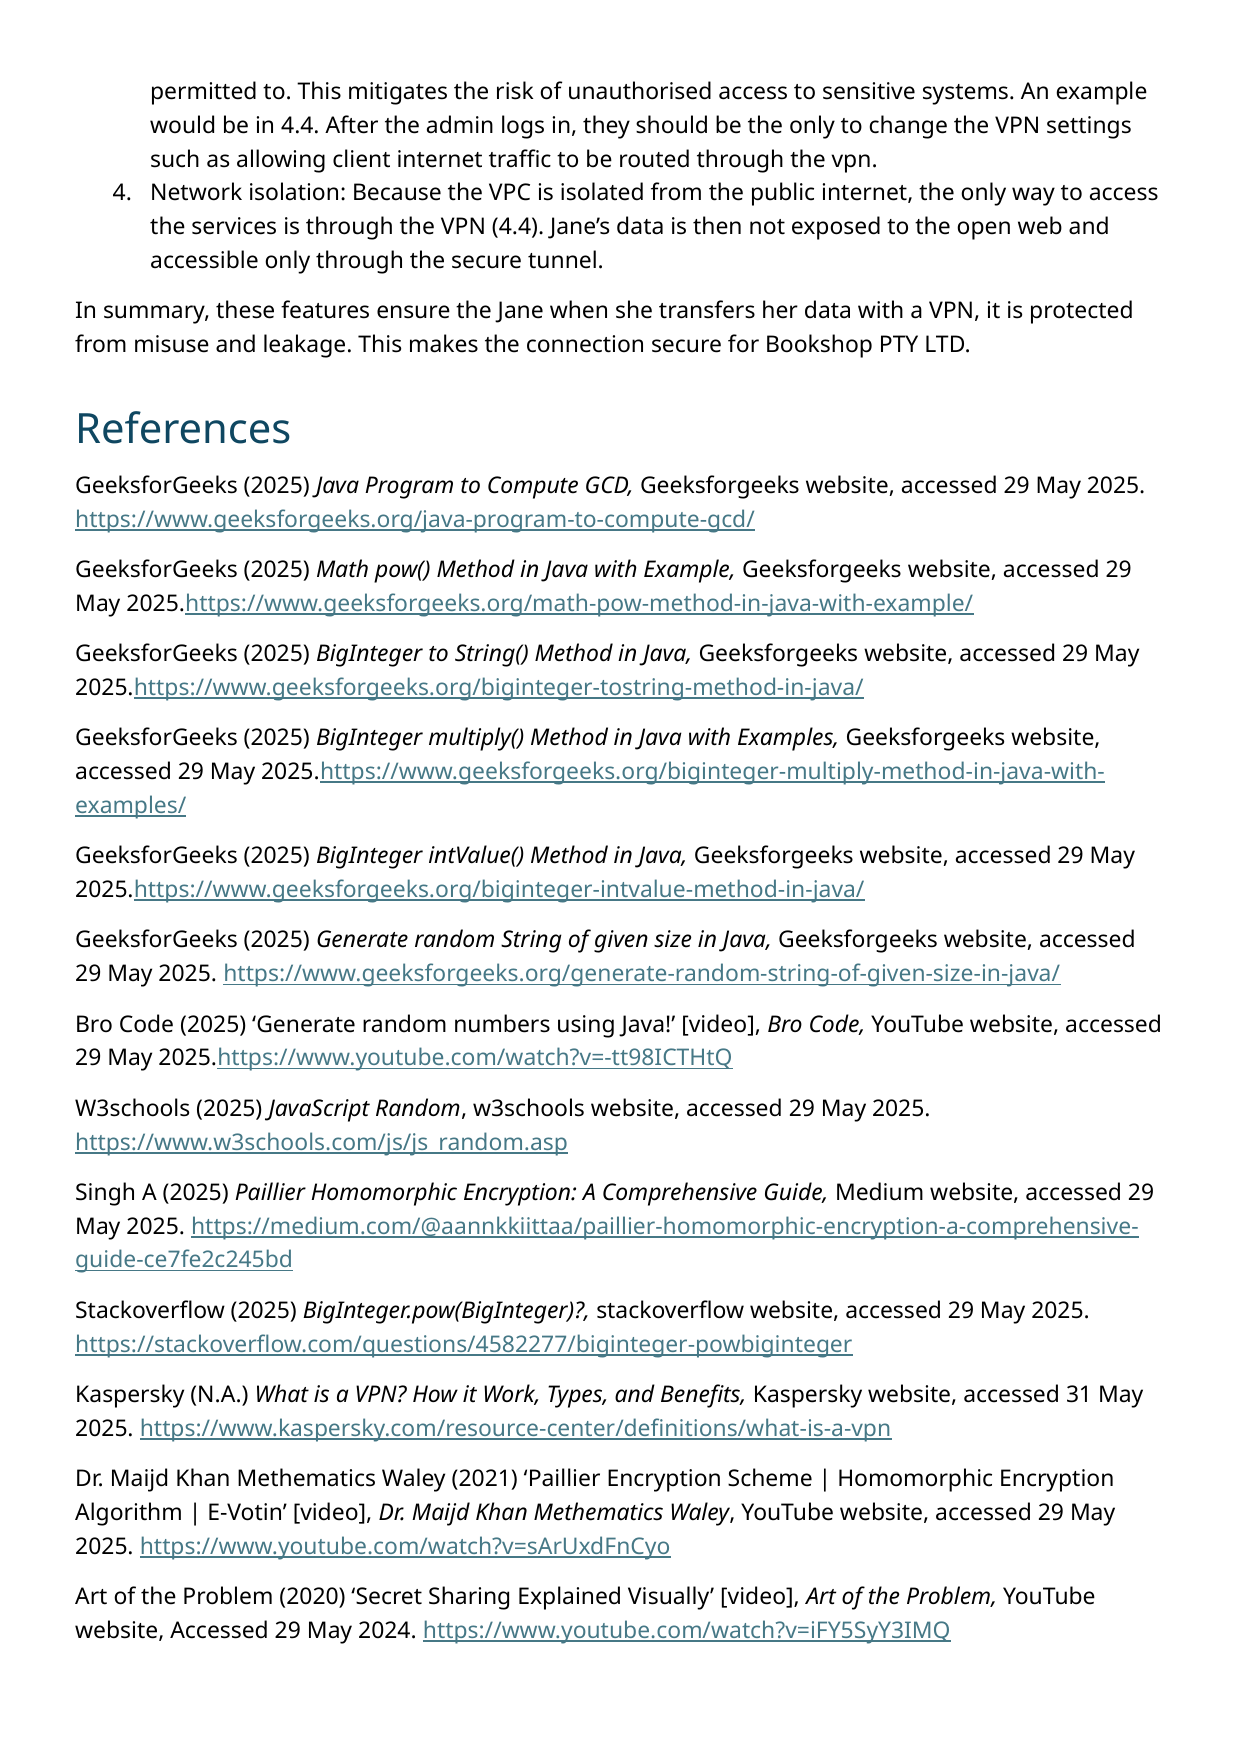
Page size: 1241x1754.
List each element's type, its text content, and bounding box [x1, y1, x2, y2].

text W3schools (2025) JavaScript Random, w3schools website, accessed 29 May 2025. https://www.w3schools.com/js/js_random.asp [75, 1092, 1165, 1157]
text Stackoverflow (2025) BigInteger.pow(BigInteger)?, stackoverflow website, accessed 29 May 2025. https://stackoverflow.com/questions/4582277/biginteger-powbiginteger [75, 1294, 1165, 1359]
text GeeksforGeeks (2025) BigInteger multiply() Method in Java with Examples, Geeksforgeeks website, accessed 29 May 2025.https://www.geeksforgeeks.org/biginteger-multiply-method-in-java-with-examples/ [75, 721, 1165, 820]
text GeeksforGeeks (2025) Math pow() Method in Java with Example, Geeksforgeeks website, accessed 29 May 2025.https://www.geeksforgeeks.org/math-pow-method-in-java-with-example/ [75, 553, 1165, 618]
text GeeksforGeeks (2025) Generate random String of given size in Java, Geeksforgeeks website, accessed 29 May 2025. https://www.geeksforgeeks.org/generate-random-string-of-given-size-in-java/ [75, 923, 1165, 988]
text Dr. Maijd Khan Methematics Waley (2021) ‘Paillier Encryption Scheme | Homomorphic Encryption Algorithm | E-Votin’ [video], Dr. Maijd Khan Methematics Waley, YouTube website, accessed 29 May 2025. https://www.youtube.com/watch?v=sArUxdFnCyo [75, 1462, 1165, 1561]
text Kaspersky (N.A.) What is a VPN? How it Work, Types, and Benefits, Kaspersky website, accessed 31 May 2025. https://www.kaspersky.com/resource-center/definitions/what-is-a-vpn [75, 1378, 1165, 1443]
text Bro Code (2025) ‘Generate random numbers using Java!’ [video], Bro Code, YouTube website, accessed 29 May 2025.https://www.youtube.com/watch?v=-tt98ICTHtQ [75, 1007, 1165, 1072]
text Singh A (2025) Paillier Homomorphic Encryption: A Comprehensive Guide, Medium website, accessed 29 May 2025. https://medium.com/@aannkkiittaa/paillier-homomorphic-encryption-a-comprehensive-guide-ce7fe2c245bd [75, 1176, 1165, 1274]
text GeeksforGeeks (2025) BigInteger intValue() Method in Java, Geeksforgeeks website, accessed 29 May 2025.https://www.geeksforgeeks.org/biginteger-intvalue-method-in-java/ [75, 839, 1165, 904]
text Art of the Problem (2020) ‘Secret Sharing Explained Visually’ [video], Art of the Problem, YouTube website, Accessed 29 May 2024. https://www.youtube.com/watch?v=iFY5SyY3IMQ [75, 1580, 1165, 1645]
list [112, 75, 1165, 174]
text GeeksforGeeks (2025) BigInteger to String() Method in Java, Geeksforgeeks website, accessed 29 May 2025.https://www.geeksforgeeks.org/biginteger-tostring-method-in-java/ [75, 637, 1165, 702]
text GeeksforGeeks (2025) Java Program to Compute GCD, Geeksforgeeks website, accessed 29 May 2025. https://www.geeksforgeeks.org/java-program-to-compute-gcd/ [75, 469, 1165, 534]
subtitle References [75, 399, 1165, 456]
list Network isolation: Because the VPC is isolated from the public internet, the only way to access the services is through the VPN (4.4). Jane’s data is then not exposed to the open web and accessible only through the secure tunnel. [112, 176, 1165, 275]
text In summary, these features ensure the Jane when she transfers her data with a VPN, it is protected from misuse and leakage. This makes the connection secure for Bookshop PTY LTD. [75, 294, 1165, 359]
